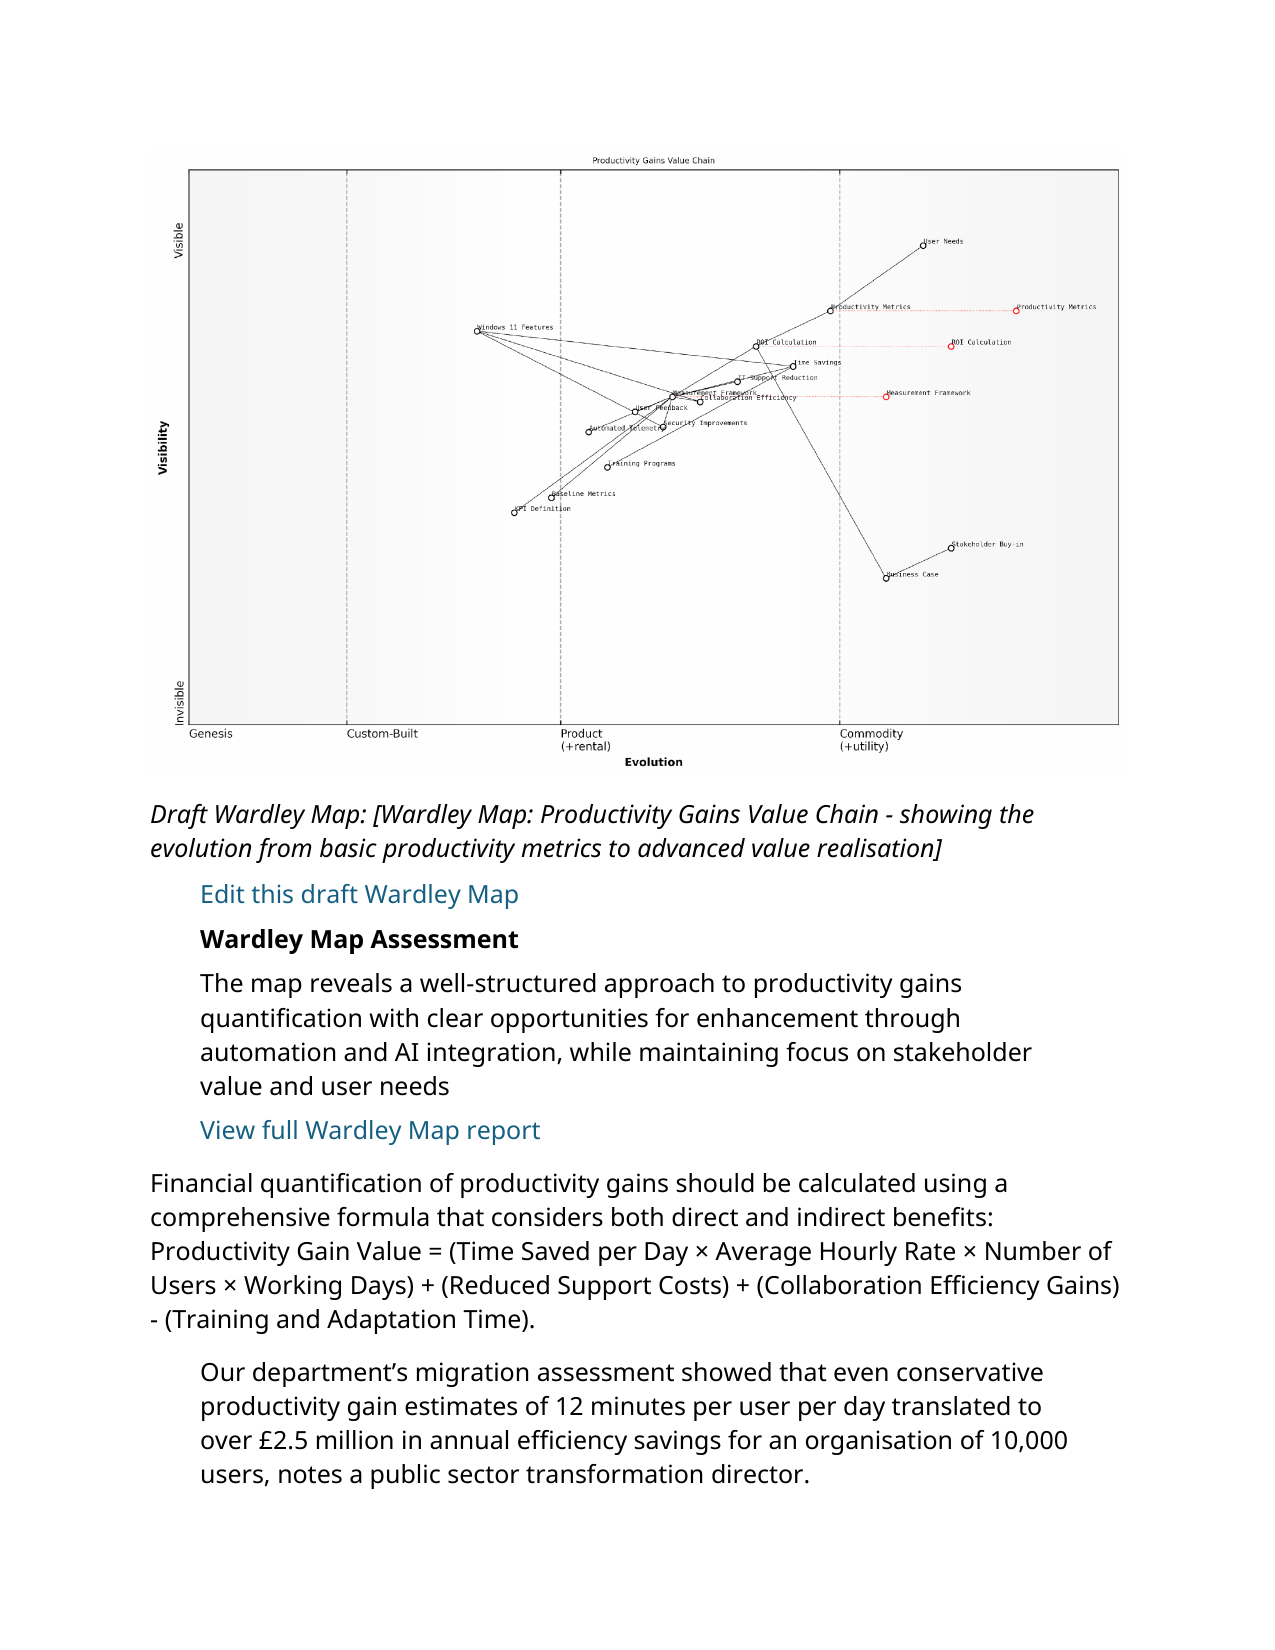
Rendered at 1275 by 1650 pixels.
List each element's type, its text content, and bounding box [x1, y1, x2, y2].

text Draft Wardley Map: [Wardley Map: Productivity Gains Value Chain - showing the evolution from basic productivity metrics to advanced value realisation] [150, 797, 1125, 865]
text Edit this draft Wardley Map [200, 877, 1075, 911]
text Financial quantification of productivity gains should be calculated using a comprehensive formula that considers both direct and indirect benefits: Productivity Gain Value = (Time Saved per Day × Average Hourly Rate × Number of Users × Working Days) + (Reduced Support Costs) + (Collaboration Efficiency Gains) - (Training and Adaptation Time). [150, 1166, 1125, 1336]
picture [150, 150, 1125, 776]
text Wardley Map Assessment [200, 922, 1075, 956]
text Our department’s migration assessment showed that even conservative productivity gain estimates of 12 minutes per user per day translated to over £2.5 million in annual efficiency savings for an organisation of 10,000 users, notes a public sector transformation director. [200, 1355, 1075, 1491]
text The map reveals a well-structured approach to productivity gains quantification with clear opportunities for enhancement through automation and AI integration, while maintaining focus on stakeholder value and user needs [200, 966, 1075, 1102]
text View full Wardley Map report [200, 1113, 1075, 1147]
